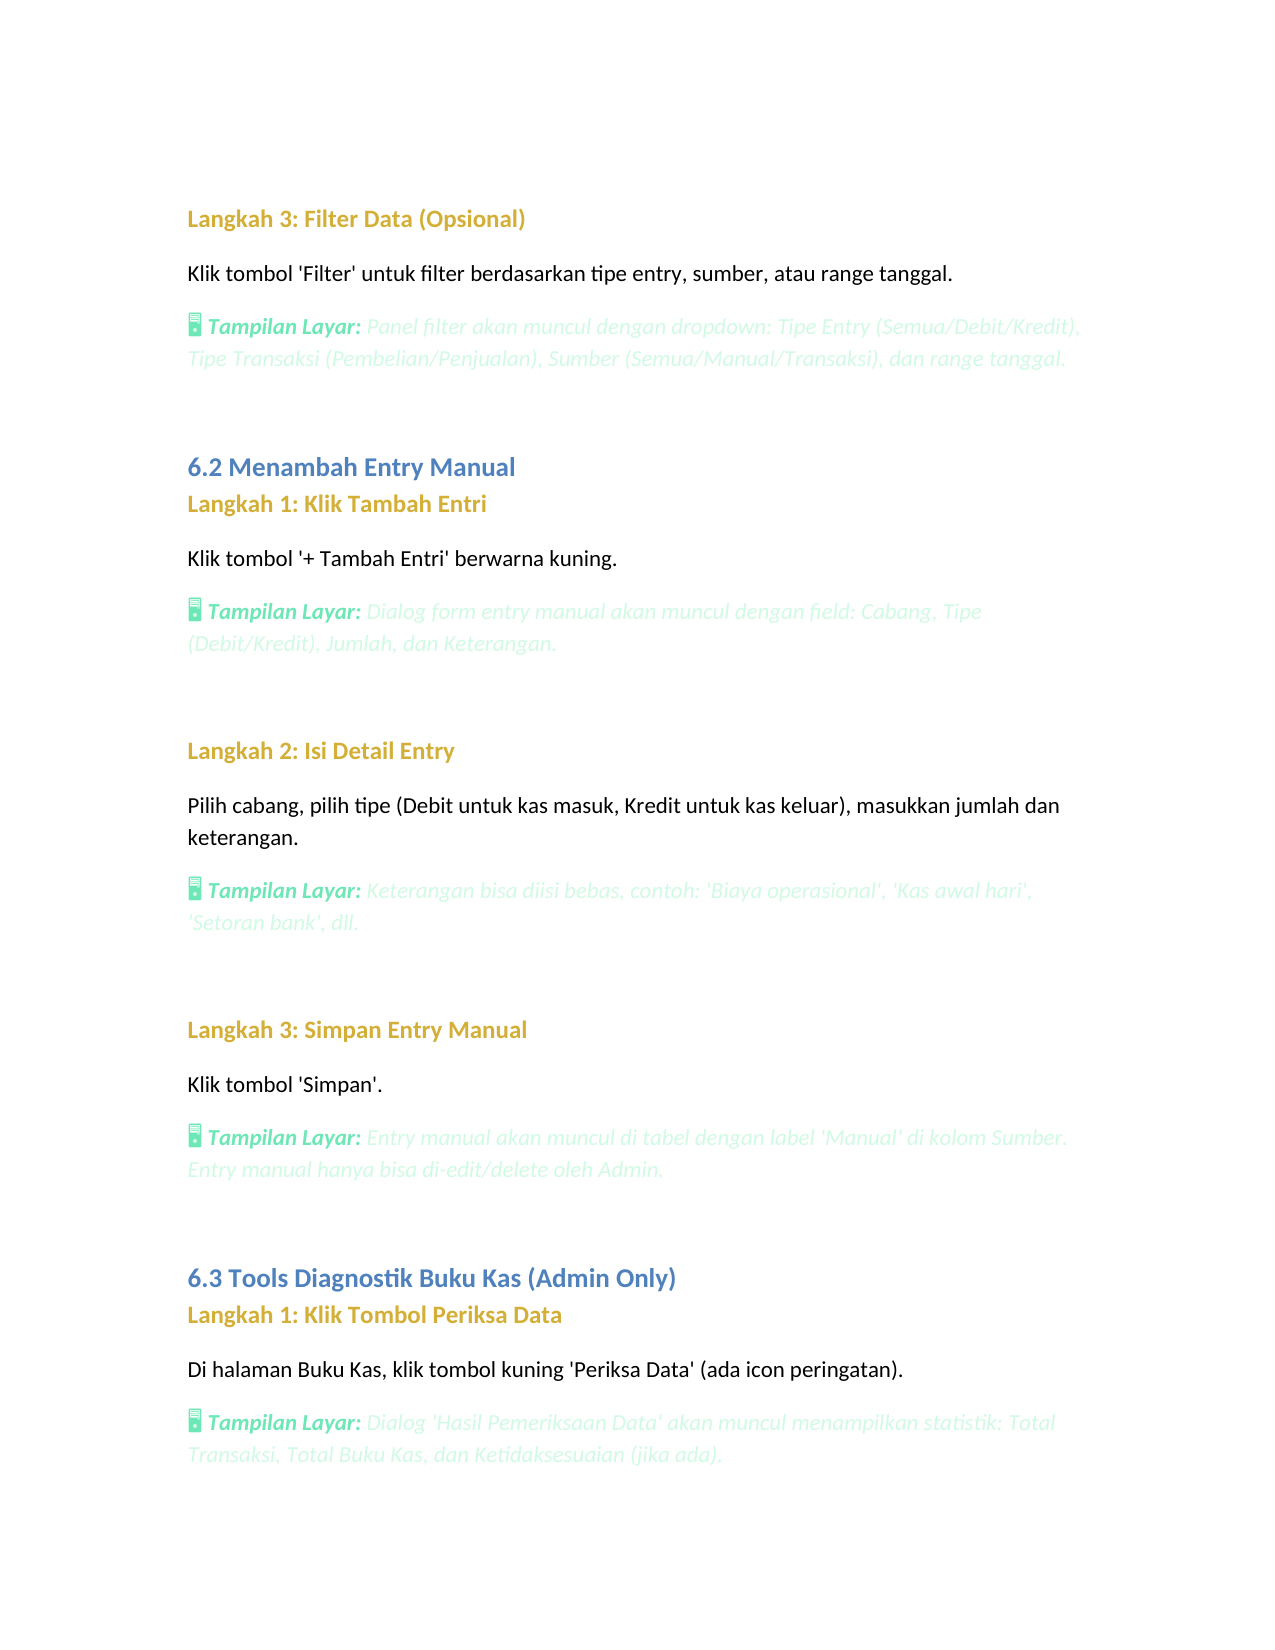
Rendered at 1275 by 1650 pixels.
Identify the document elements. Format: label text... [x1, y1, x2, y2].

text Di halaman Buku Kas, klik tombol kuning 'Periksa Data' (ada icon peringatan). [187, 1355, 1087, 1383]
text Pilih cabang, pilih tipe (Debit untuk kas masuk, Kredit untuk kas keluar), masukkan jumlah dan keterangan. [187, 791, 1087, 851]
subtitle 6.3 Tools Diagnostik Buku Kas (Admin Only) [187, 1261, 1087, 1294]
text Klik tombol 'Simpan'. [187, 1070, 1087, 1098]
text 🖥️ Tampilan Layar: Dialog 'Hasil Pemeriksaan Data' akan muncul menampilkan statistik: Total Transaksi, Total Buku Kas, dan Ketidaksesuaian (jika ada). [187, 1408, 1087, 1468]
text Langkah 2: Isi Detail Entry [187, 735, 1087, 766]
text Langkah 1: Klik Tombol Periksa Data [187, 1299, 1087, 1330]
text Langkah 3: Filter Data (Opsional) [187, 203, 1087, 233]
text 🖥️ Tampilan Layar: Entry manual akan muncul di tabel dengan label 'Manual' di kolom Sumber. Entry manual hanya bisa di-edit/delete oleh Admin. [187, 1123, 1087, 1183]
text Langkah 1: Klik Tambah Entri [187, 488, 1087, 518]
text 🖥️ Tampilan Layar: Keterangan bisa diisi bebas, contoh: 'Biaya operasional', 'Kas awal hari', 'Setoran bank', dll. [187, 876, 1087, 936]
subtitle 6.2 Menambah Entry Manual [187, 450, 1087, 483]
text Klik tombol '+ Tambah Entri' berwarna kuning. [187, 544, 1087, 572]
text 🖥️ Tampilan Layar: Dialog form entry manual akan muncul dengan field: Cabang, Tipe (Debit/Kredit), Jumlah, dan Keterangan. [187, 597, 1087, 657]
text Klik tombol 'Filter' untuk filter berdasarkan tipe entry, sumber, atau range tanggal. [187, 259, 1087, 287]
text 🖥️ Tampilan Layar: Panel filter akan muncul dengan dropdown: Tipe Entry (Semua/Debit/Kredit), Tipe Transaksi (Pembelian/Penjualan), Sumber (Semua/Manual/Transaksi), dan range tanggal. [187, 312, 1087, 372]
text Langkah 3: Simpan Entry Manual [187, 1014, 1087, 1045]
